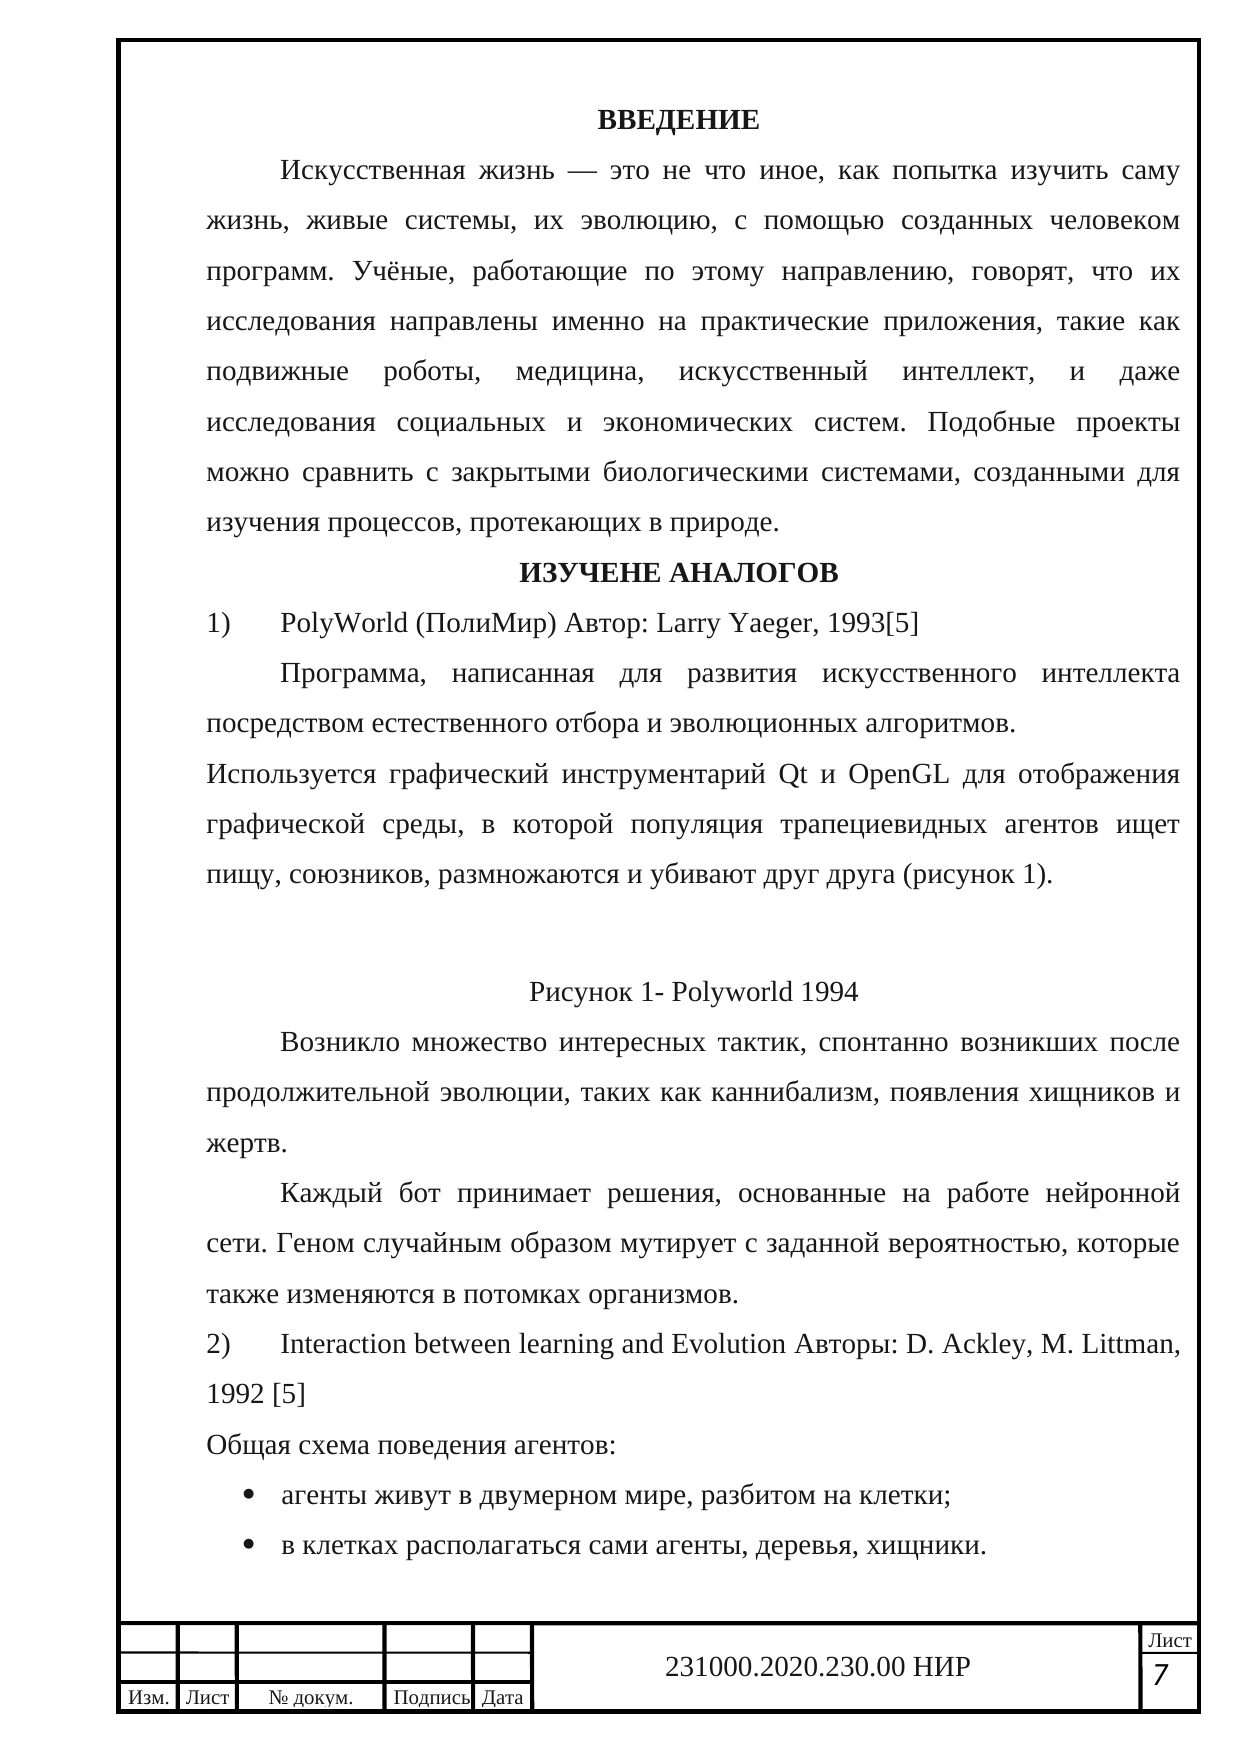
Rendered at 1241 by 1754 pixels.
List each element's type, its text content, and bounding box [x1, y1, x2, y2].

list агенты живут в двумерном мире, разбитом на клетки; [244, 1477, 1181, 1511]
text Искусственная жизнь — это не что иное, как попытка изучить саму жизнь, живые системы, их эволюцию, с помощью созданных человеком программ. Учёные, работающие по этому направлению, говорят, что их исследования направлены именно на практические приложения, такие как подвижные роботы, медицина, искусственный интеллект, и даже исследования социальных и экономических систем. Подобные проекты можно сравнить с закрытыми биологическими системами, созданными для изучения процессов, протекающих в природе. [206, 152, 1181, 538]
text 1) PolyWorld (ПолиМир) Автор: Larry Yaeger, 1993[5] [206, 605, 1181, 638]
text 2) Interaction between learning and Evolution Авторы: D. Ackley, M. Littman, 1992 [5] [206, 1326, 1181, 1410]
list в клетках располагаться сами агенты, деревья, хищники. [244, 1527, 1181, 1561]
text Возникло множество интересных тактик, спонтанно возникших после продолжительной эволюции, таких как каннибализм, появления хищников и жертв. [206, 1024, 1181, 1158]
text Программа, написанная для развития искусственного интеллекта посредством естественного отбора и эволюционных алгоритмов. [206, 655, 1181, 739]
text Каждый бот принимает решения, основанные на работе нейронной сети. Геном случайным образом мутирует с заданной вероятностью, которые также изменяются в потомках организмов. [206, 1175, 1181, 1309]
text Рисунок 1- Polyworld 1994 [206, 907, 1181, 1007]
text Используется графический инструментарий Qt и OpenGL для отображения графической среды, в которой популяция трапециевидных агентов ищет пищу, союзников, размножаются и убивают друг друга (рисунок 1). [206, 756, 1181, 890]
subtitle ИЗУЧЕНЕ АНАЛОГОВ [177, 555, 1181, 588]
text Общая схема поведения агентов: [206, 1427, 1181, 1460]
subtitle ВВЕДЕНИЕ [177, 102, 1181, 135]
